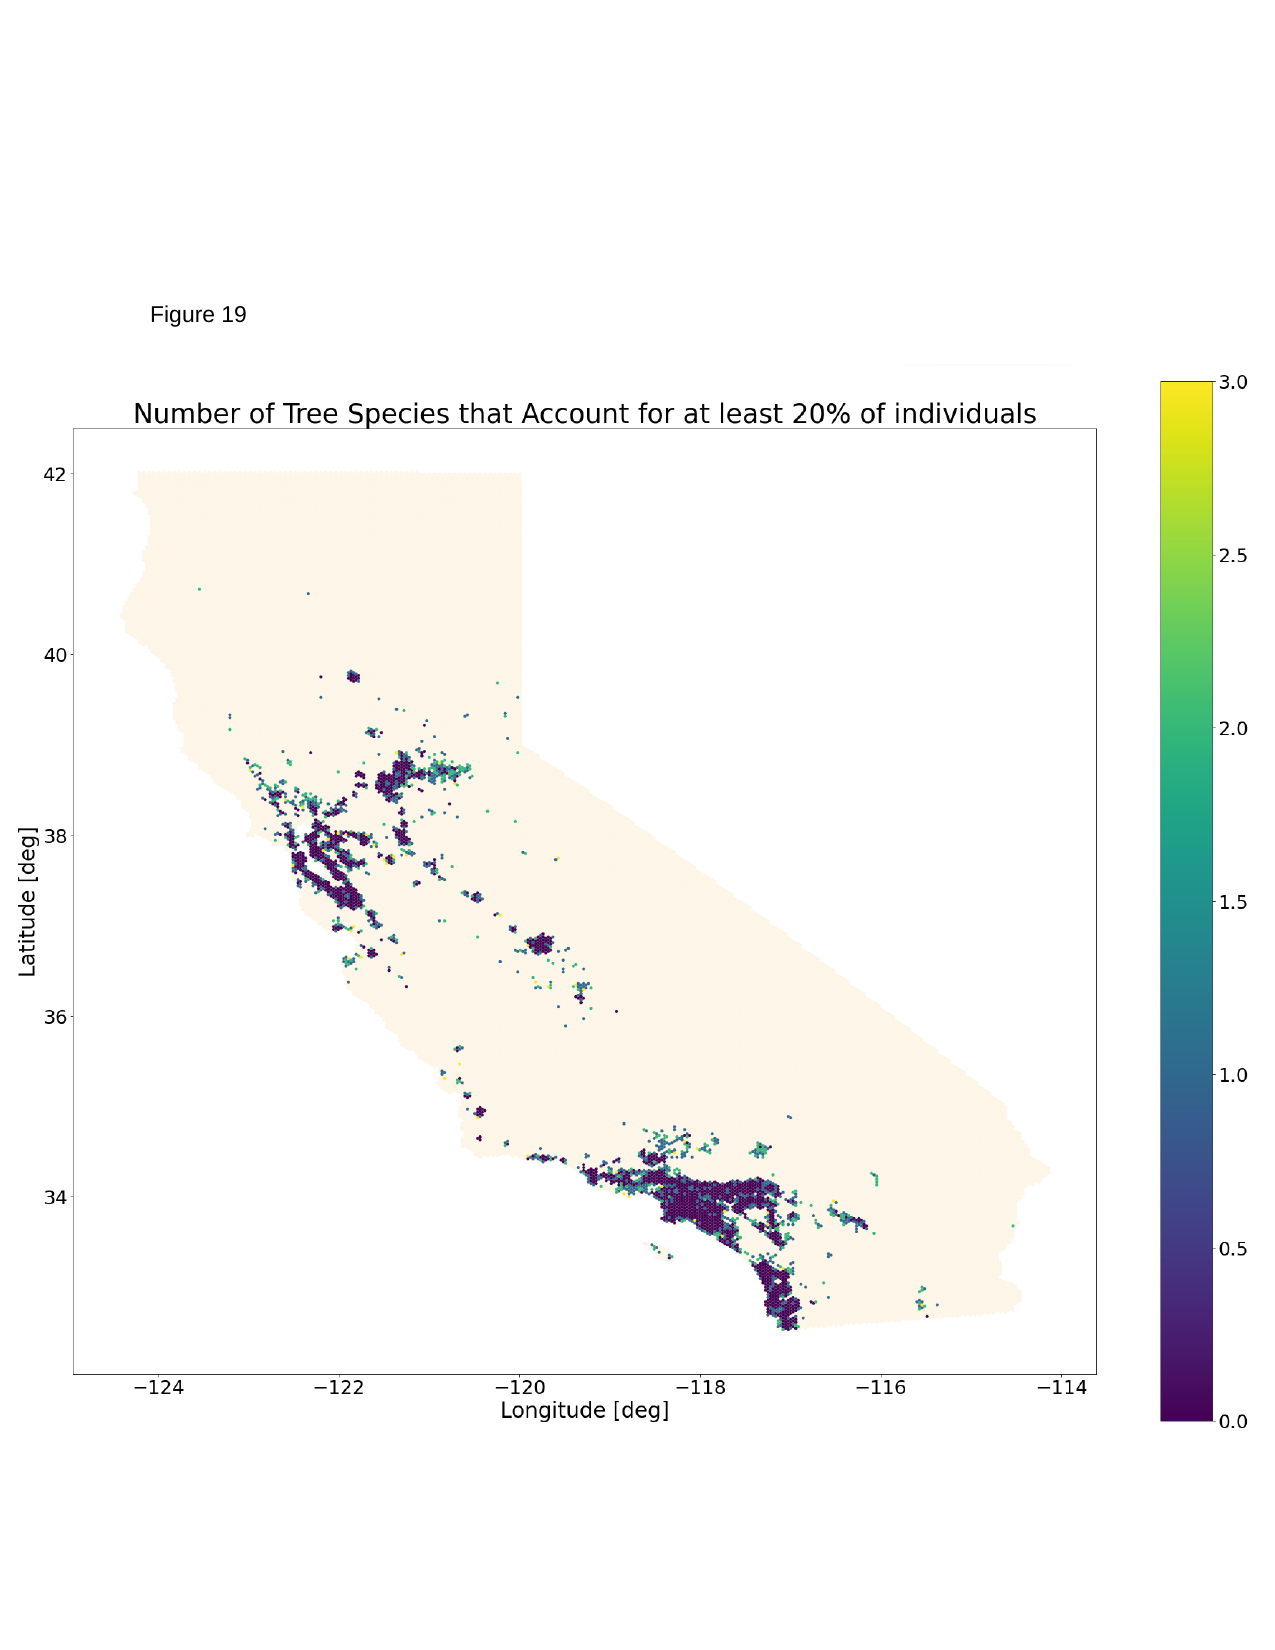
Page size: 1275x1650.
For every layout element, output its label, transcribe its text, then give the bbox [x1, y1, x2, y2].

text Figure 19 [150, 301, 1125, 327]
picture [9, 364, 1261, 1441]
